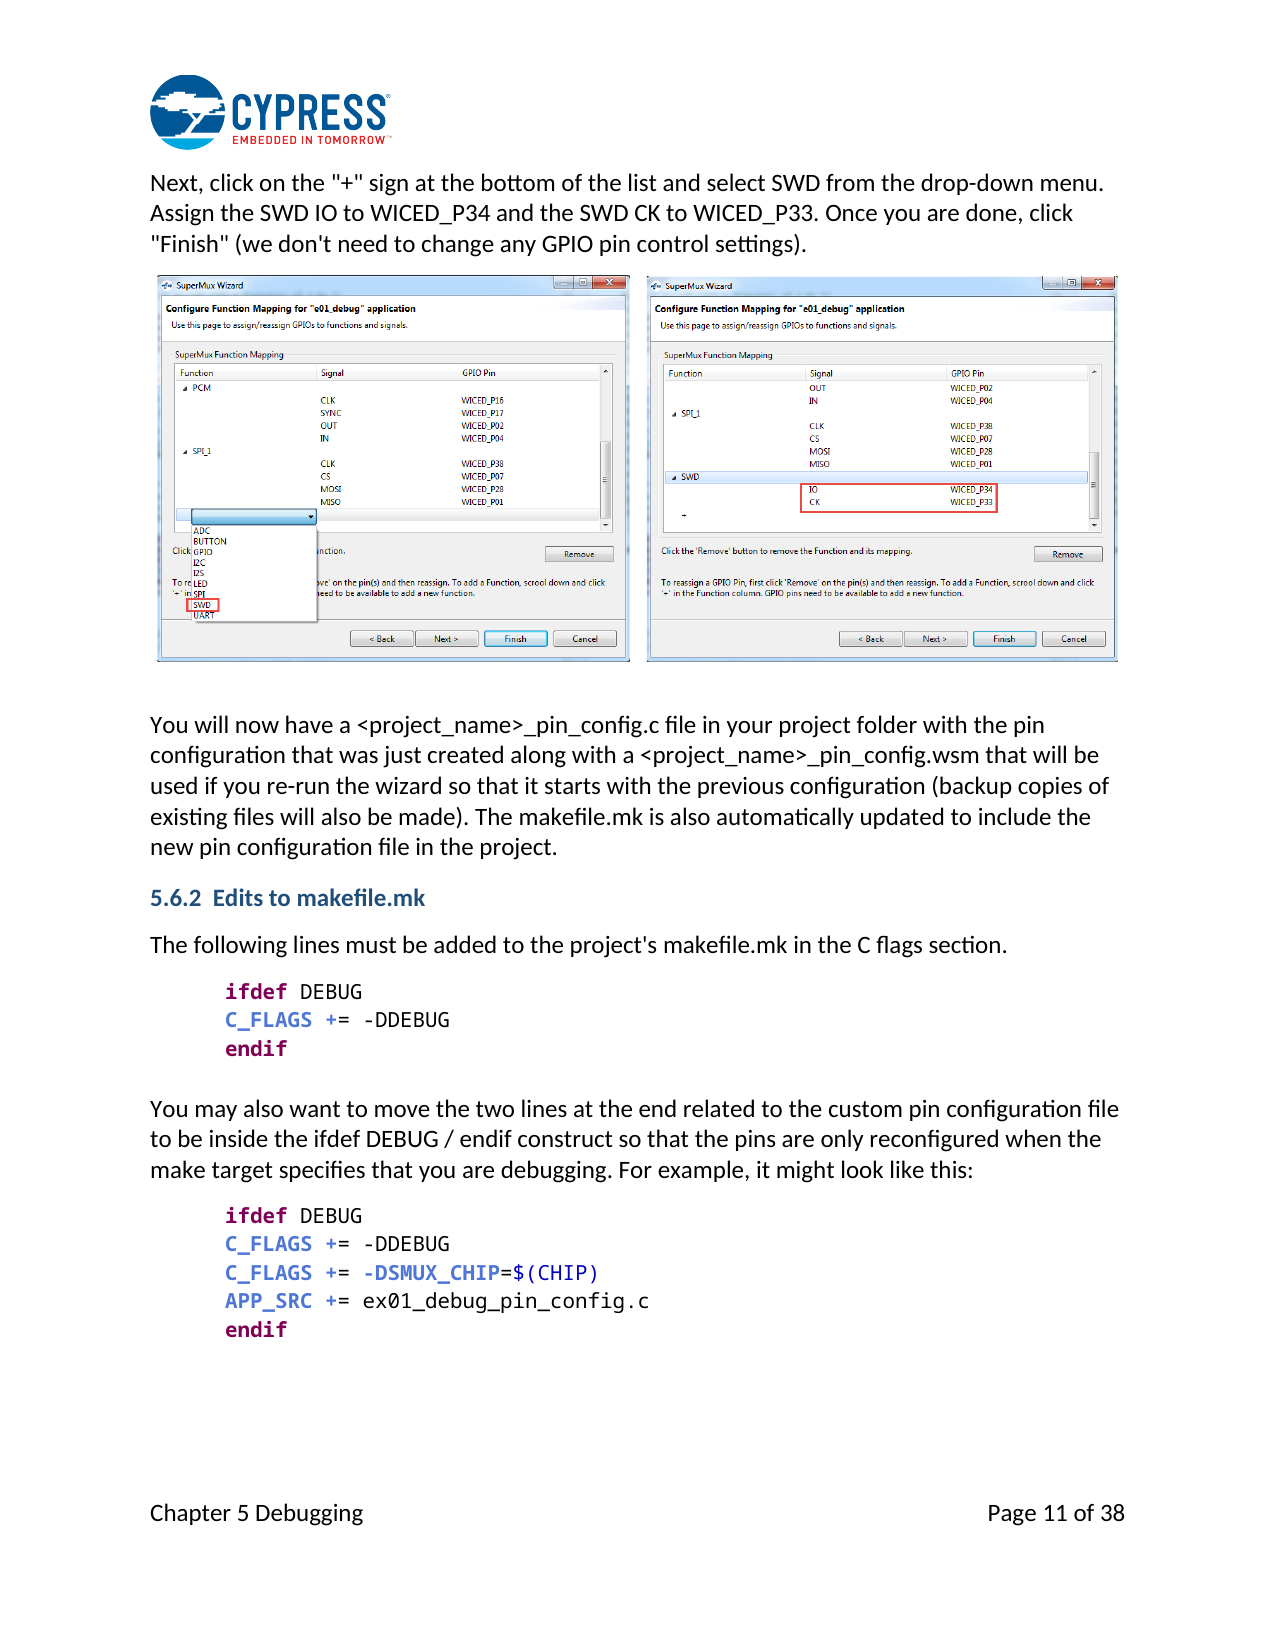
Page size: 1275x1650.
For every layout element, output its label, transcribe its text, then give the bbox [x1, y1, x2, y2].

text endif [225, 1315, 1125, 1343]
subtitle Edits to makefile.mk [150, 882, 1125, 913]
text C_FLAGS += -DSMUX_CHIP=$(CHIP) [150, 1258, 1125, 1286]
text C_FLAGS += -DDEBUG [150, 1005, 1125, 1034]
text Next, click on the "+" sign at the bottom of the list and select SWD from the drop-down menu. Assign the SWD IO to WICED_P34 and the SWD CK to WICED_P33. Once you are done, click "Finish" (we don't need to change any GPIO pin control settings). [150, 167, 1125, 258]
text You will now have a <project_name>_pin_config.c file in your project folder with the pin configuration that was just created along with a <project_name>_pin_config.wsm that will be used if you re-run the wizard so that it starts with the previous configuration (backup copies of existing files will also be made). The makefile.mk is also automatically updated to include the new pin configuration file in the project. [150, 678, 1125, 862]
picture [646, 276, 1118, 662]
text The following lines must be added to the project's makefile.mk in the C flags section. [150, 930, 1125, 960]
text ifdef DEBUG [150, 1201, 1125, 1229]
text APP_SRC += ex01_debug_pin_config.c [150, 1286, 1125, 1315]
picture [150, 75, 392, 150]
text You may also want to move the two lines at the end related to the custom pin configuration file to be inside the ifdef DEBUG / endif construct so that the pins are only reconfigured when the make target specifies that you are debugging. For example, it might look like this: [150, 1093, 1125, 1184]
picture [157, 275, 630, 662]
text ifdef DEBUG [150, 977, 1125, 1005]
text endif [225, 1034, 1125, 1062]
text C_FLAGS += -DDEBUG [150, 1229, 1125, 1258]
